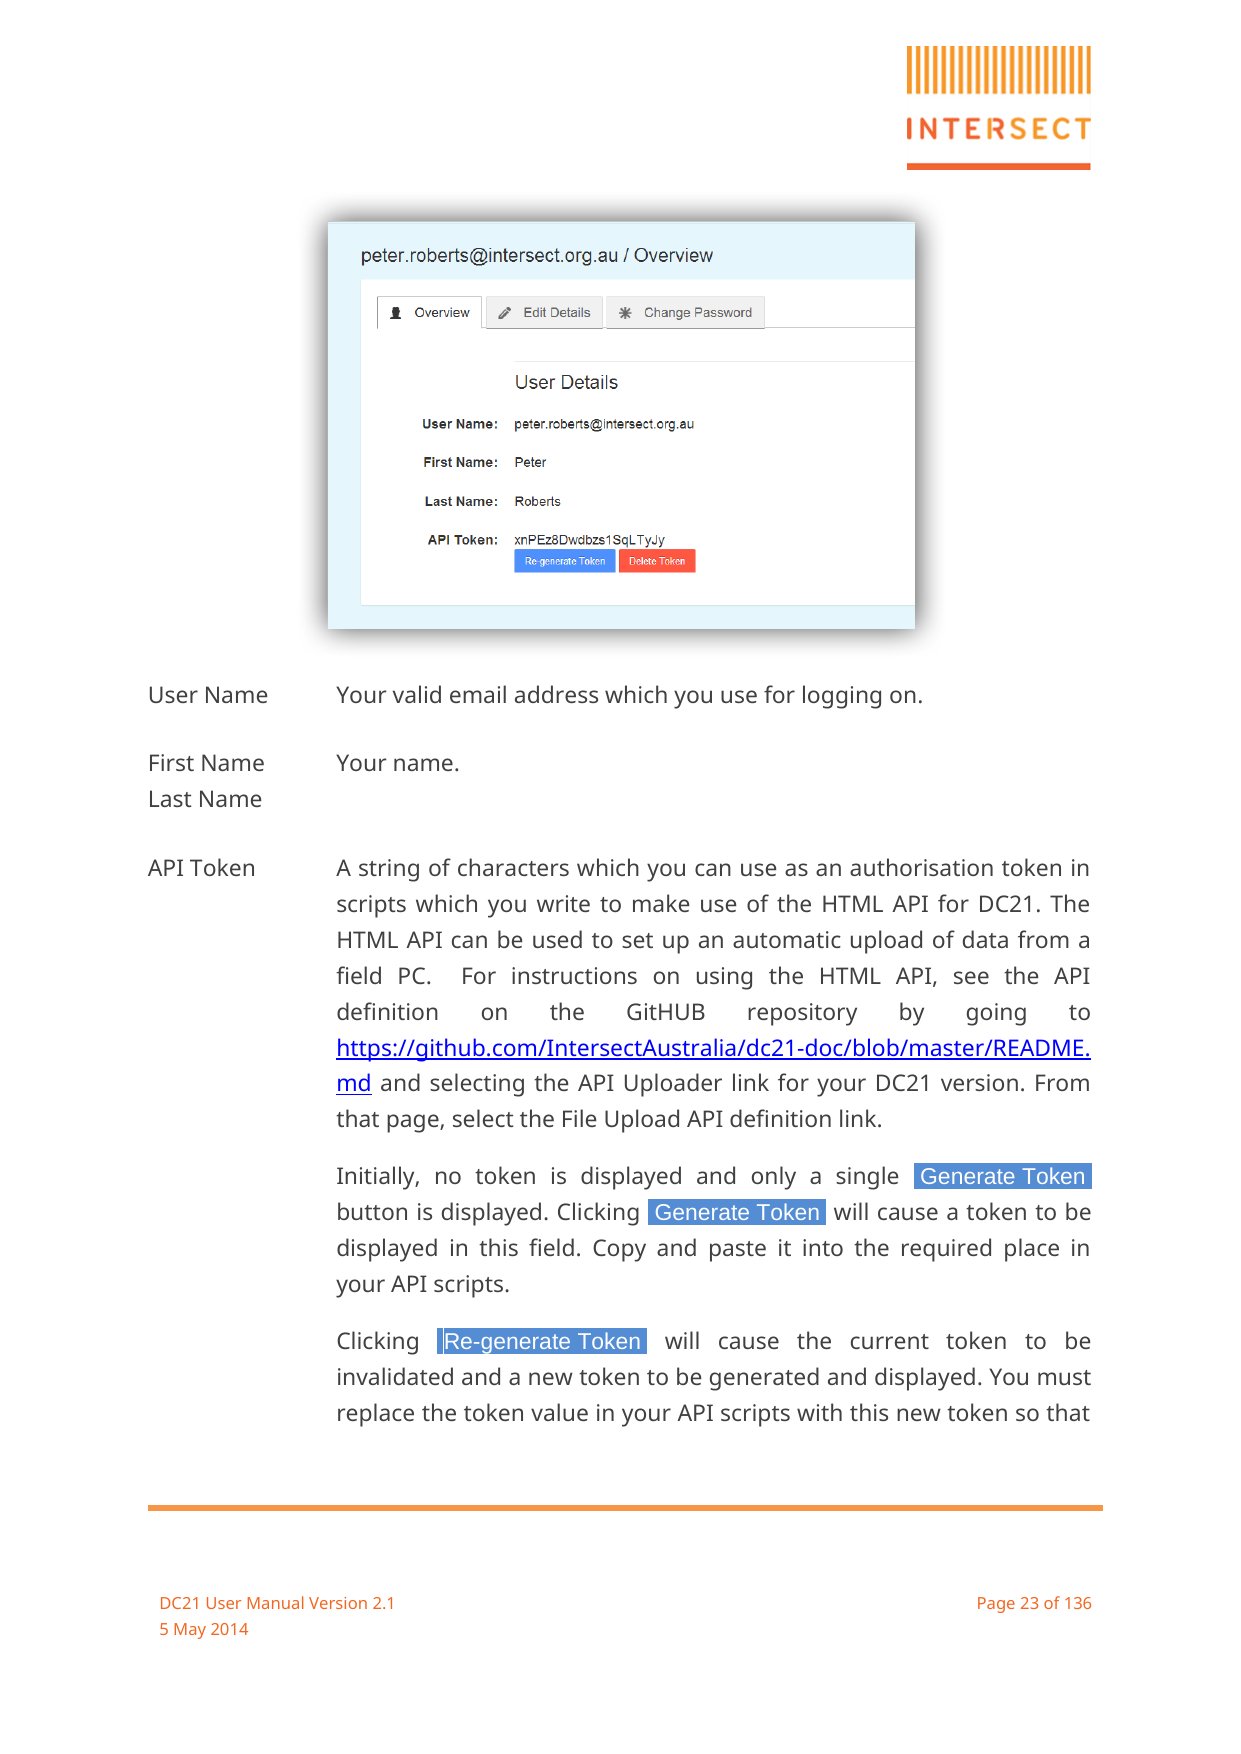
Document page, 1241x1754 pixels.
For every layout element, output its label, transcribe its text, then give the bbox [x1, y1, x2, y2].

table_cell First Name Last Name [136, 735, 325, 839]
table_cell Your name. [325, 735, 1103, 839]
table_cell API Token [136, 839, 325, 1428]
table_header Your valid email address which you use for logging on. [325, 666, 1103, 735]
table_header User Name [136, 666, 325, 735]
picture [327, 221, 915, 629]
picture [905, 44, 1093, 172]
